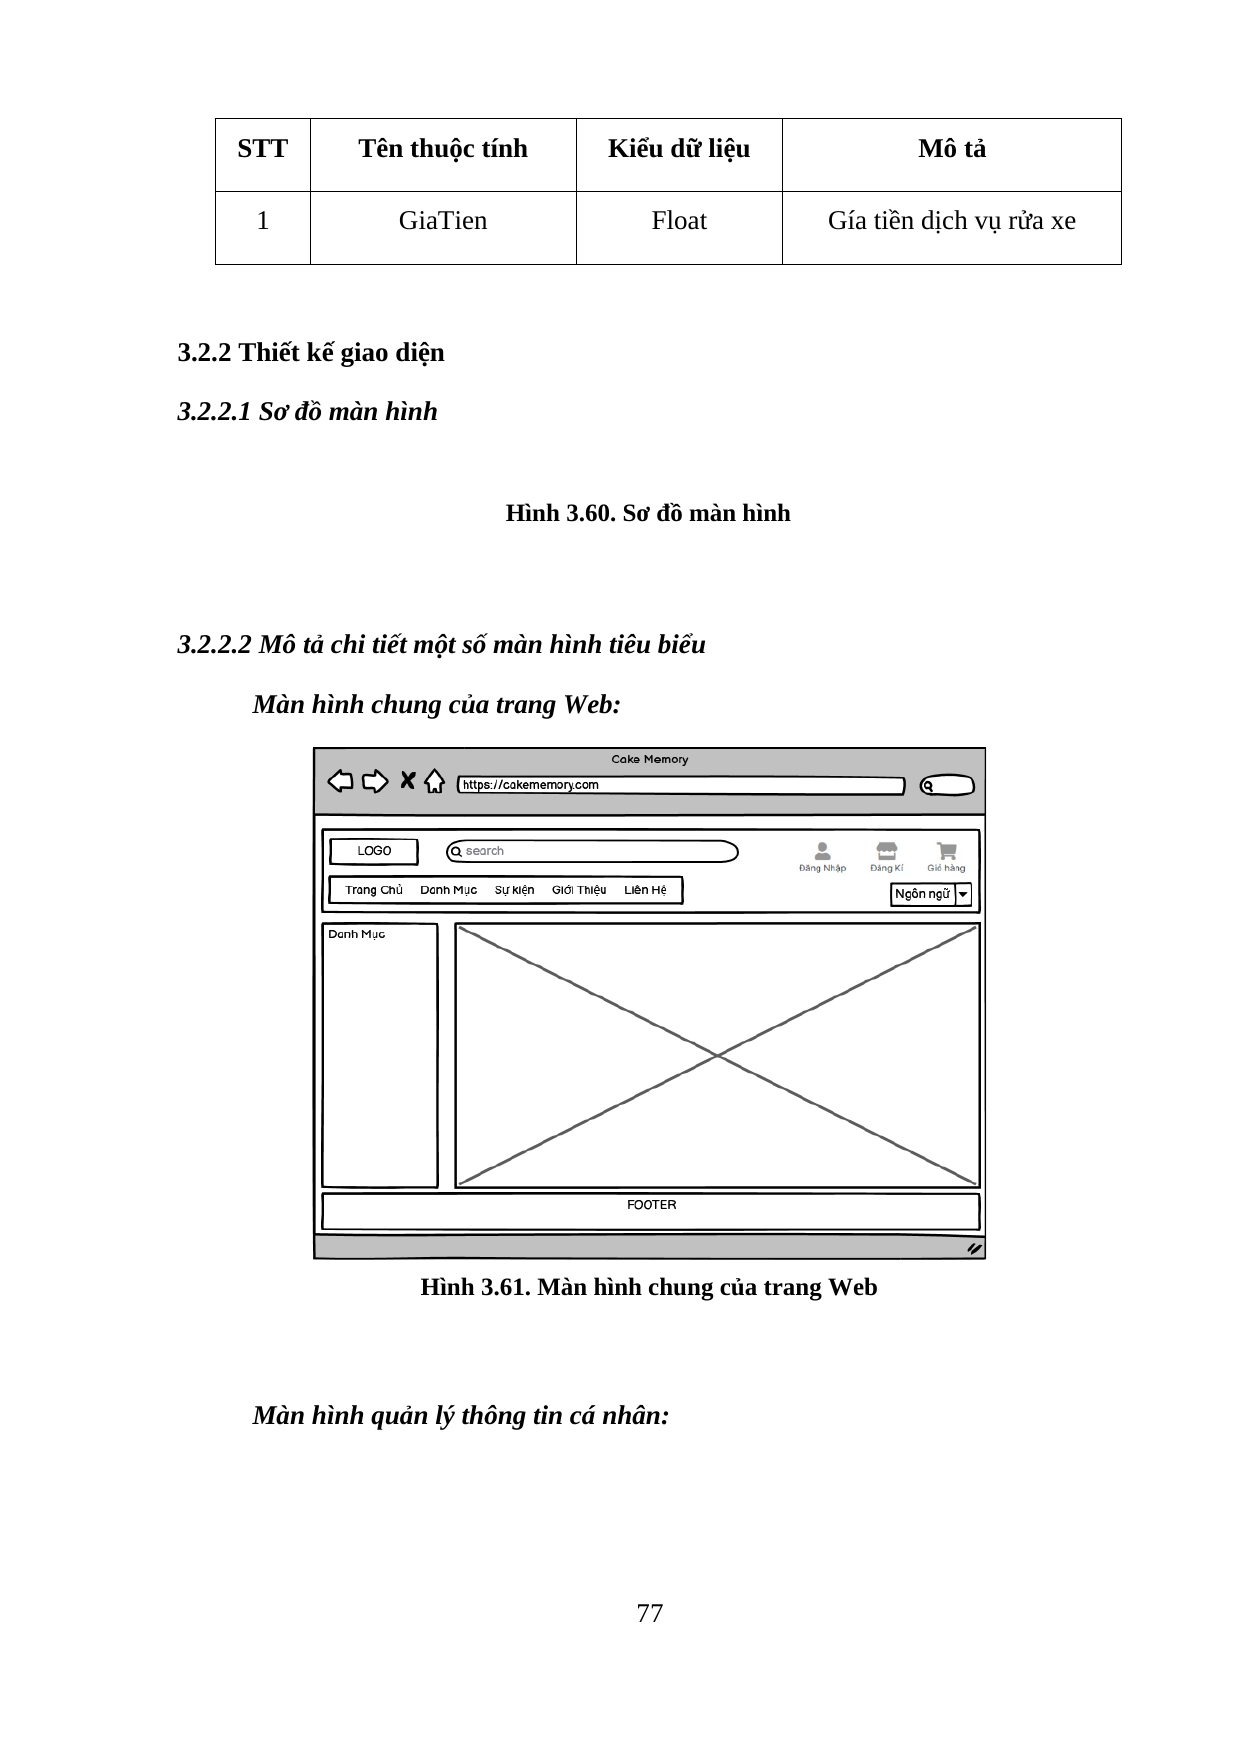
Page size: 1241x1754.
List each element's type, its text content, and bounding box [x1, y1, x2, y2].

table_header Tên thuộc tính [311, 119, 576, 191]
picture [312, 747, 987, 1260]
subtitle Mô tả chi tiết một số màn hình tiêu biểu [177, 629, 1122, 660]
table_cell 1 [216, 192, 310, 263]
table_header Mô tả [783, 119, 1121, 191]
text Màn hình chung của trang Web: [177, 688, 1122, 719]
table_header Kiểu dữ liệu [577, 119, 782, 191]
table_cell Gía tiền dịch vụ rửa xe [783, 192, 1121, 263]
table_cell GiaTien [311, 192, 576, 263]
text Màn hình quản lý thông tin cá nhân: [177, 1399, 1122, 1430]
subtitle Thiết kế giao diện [177, 336, 1122, 367]
table_header STT [216, 119, 310, 191]
subtitle Sơ đồ màn hình [177, 395, 1122, 427]
table_cell Float [577, 192, 782, 263]
